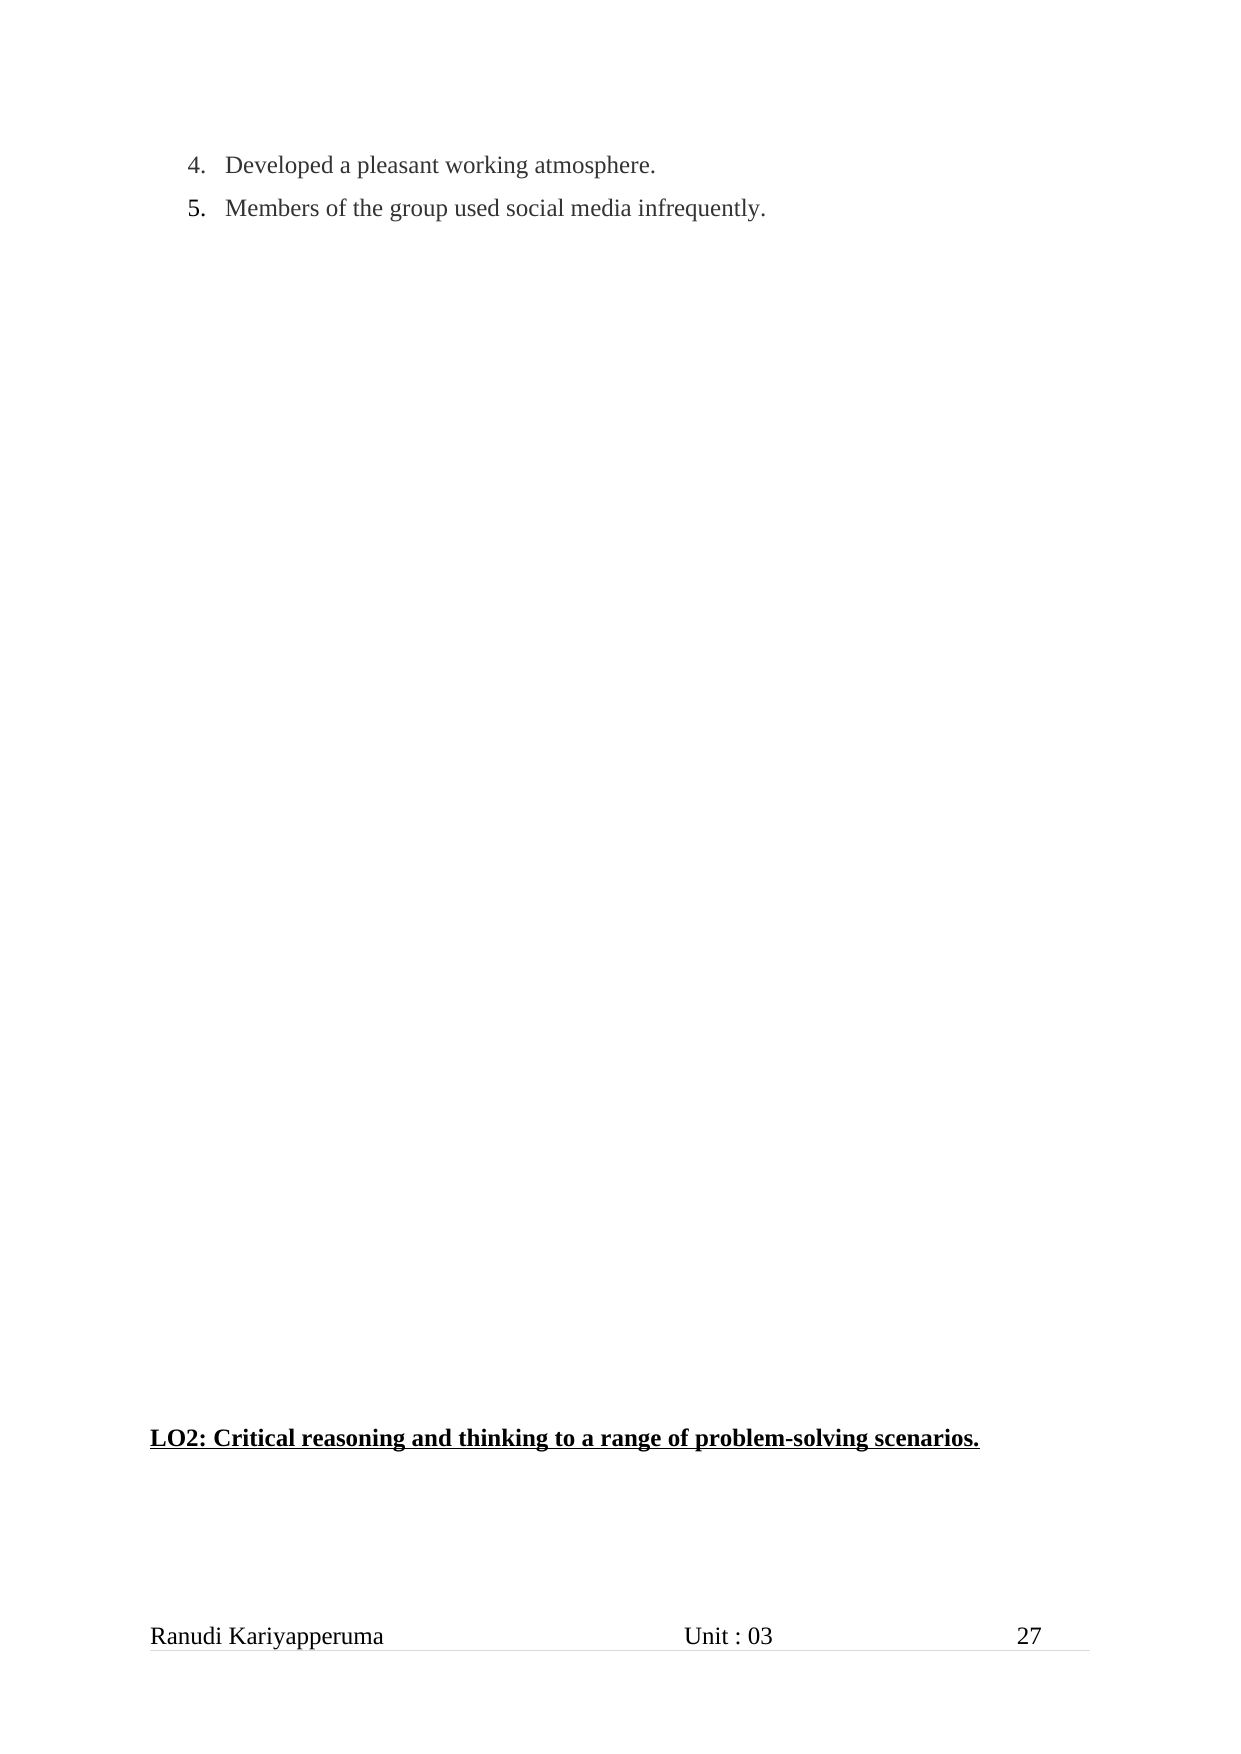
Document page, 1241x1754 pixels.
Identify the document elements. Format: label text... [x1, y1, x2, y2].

subtitle LO2: Critical reasoning and thinking to a range of problem-solving scenarios. [150, 1423, 1090, 1452]
list Members of the group used social media infrequently. [187, 193, 1090, 222]
list Developed a pleasant working atmosphere. [187, 150, 1090, 179]
